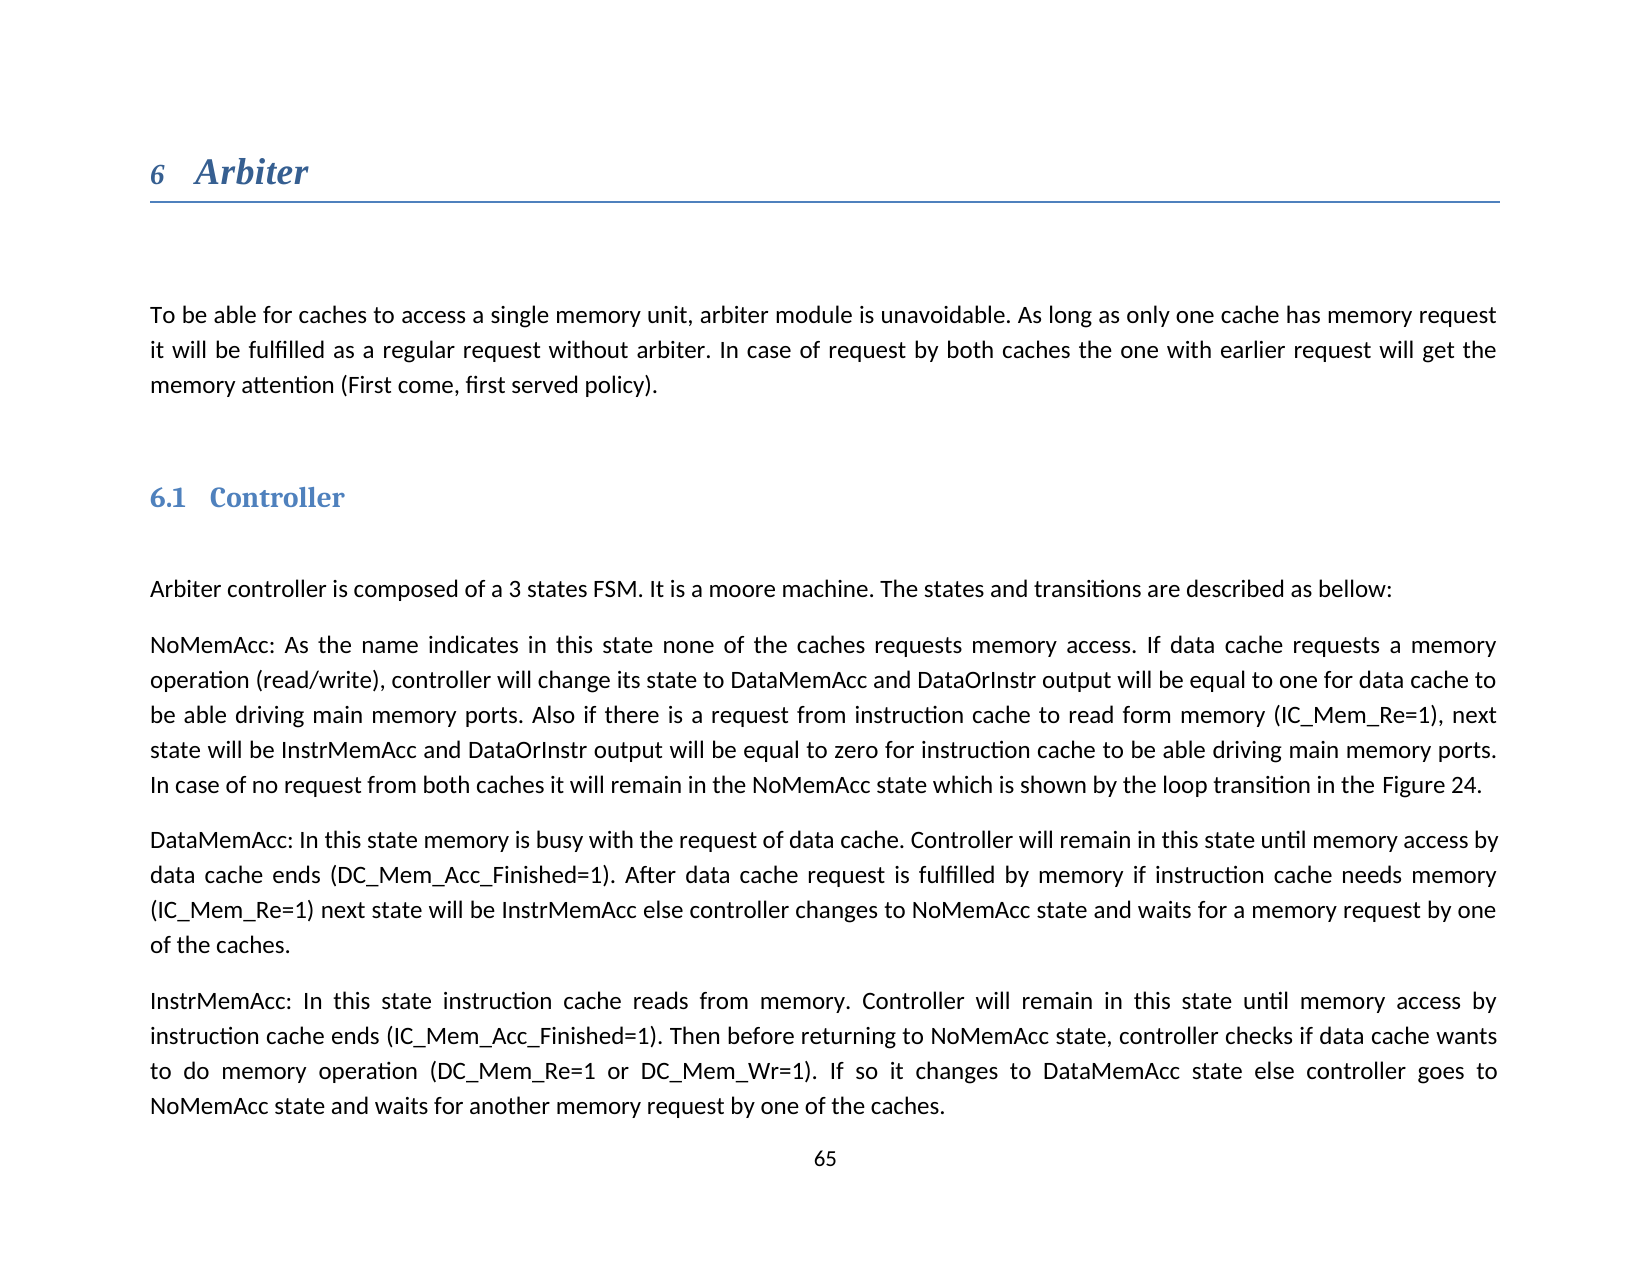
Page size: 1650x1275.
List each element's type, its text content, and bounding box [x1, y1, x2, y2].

text NoMemAcc: As the name indicates in this state none of the caches requests memory access. If data cache requests a memory operation (read/write), controller will change its state to DataMemAcc and DataOrInstr output will be equal to one for data cache to be able driving main memory ports. Also if there is a request from instruction cache to read form memory (IC_Mem_Re=1), next state will be InstrMemAcc and DataOrInstr output will be equal to zero for instruction cache to be able driving main memory ports. In case of no request from both caches it will remain in the NoMemAcc state which is shown by the loop transition in the Figure 24. [150, 629, 1500, 799]
text DataMemAcc: In this state memory is busy with the request of data cache. Controller will remain in this state until memory access by data cache ends (DC_Mem_Acc_Finished=1). After data cache request is fulfilled by memory if instruction cache needs memory (IC_Mem_Re=1) next state will be InstrMemAcc else controller changes to NoMemAcc state and waits for a memory request by one of the caches. [150, 824, 1500, 960]
text Arbiter controller is composed of a 3 states FSM. It is a moore machine. The states and transitions are described as bellow: [150, 573, 1500, 603]
subtitle Arbiter [150, 150, 1500, 201]
text InstrMemAcc: In this state instruction cache reads from memory. Controller will remain in this state until memory access by instruction cache ends (IC_Mem_Acc_Finished=1). Then before returning to NoMemAcc state, controller checks if data cache wants to do memory operation (DC_Mem_Re=1 or DC_Mem_Wr=1). If so it changes to DataMemAcc state else controller goes to NoMemAcc state and waits for another memory request by one of the caches. [150, 985, 1500, 1121]
text To be able for caches to access a single memory unit, arbiter module is unavoidable. As long as only one cache has memory request it will be fulfilled as a regular request without arbiter. In case of request by both caches the one with earlier request will get the memory attention (First come, first served policy). [150, 300, 1500, 400]
subtitle Controller [150, 481, 1500, 515]
